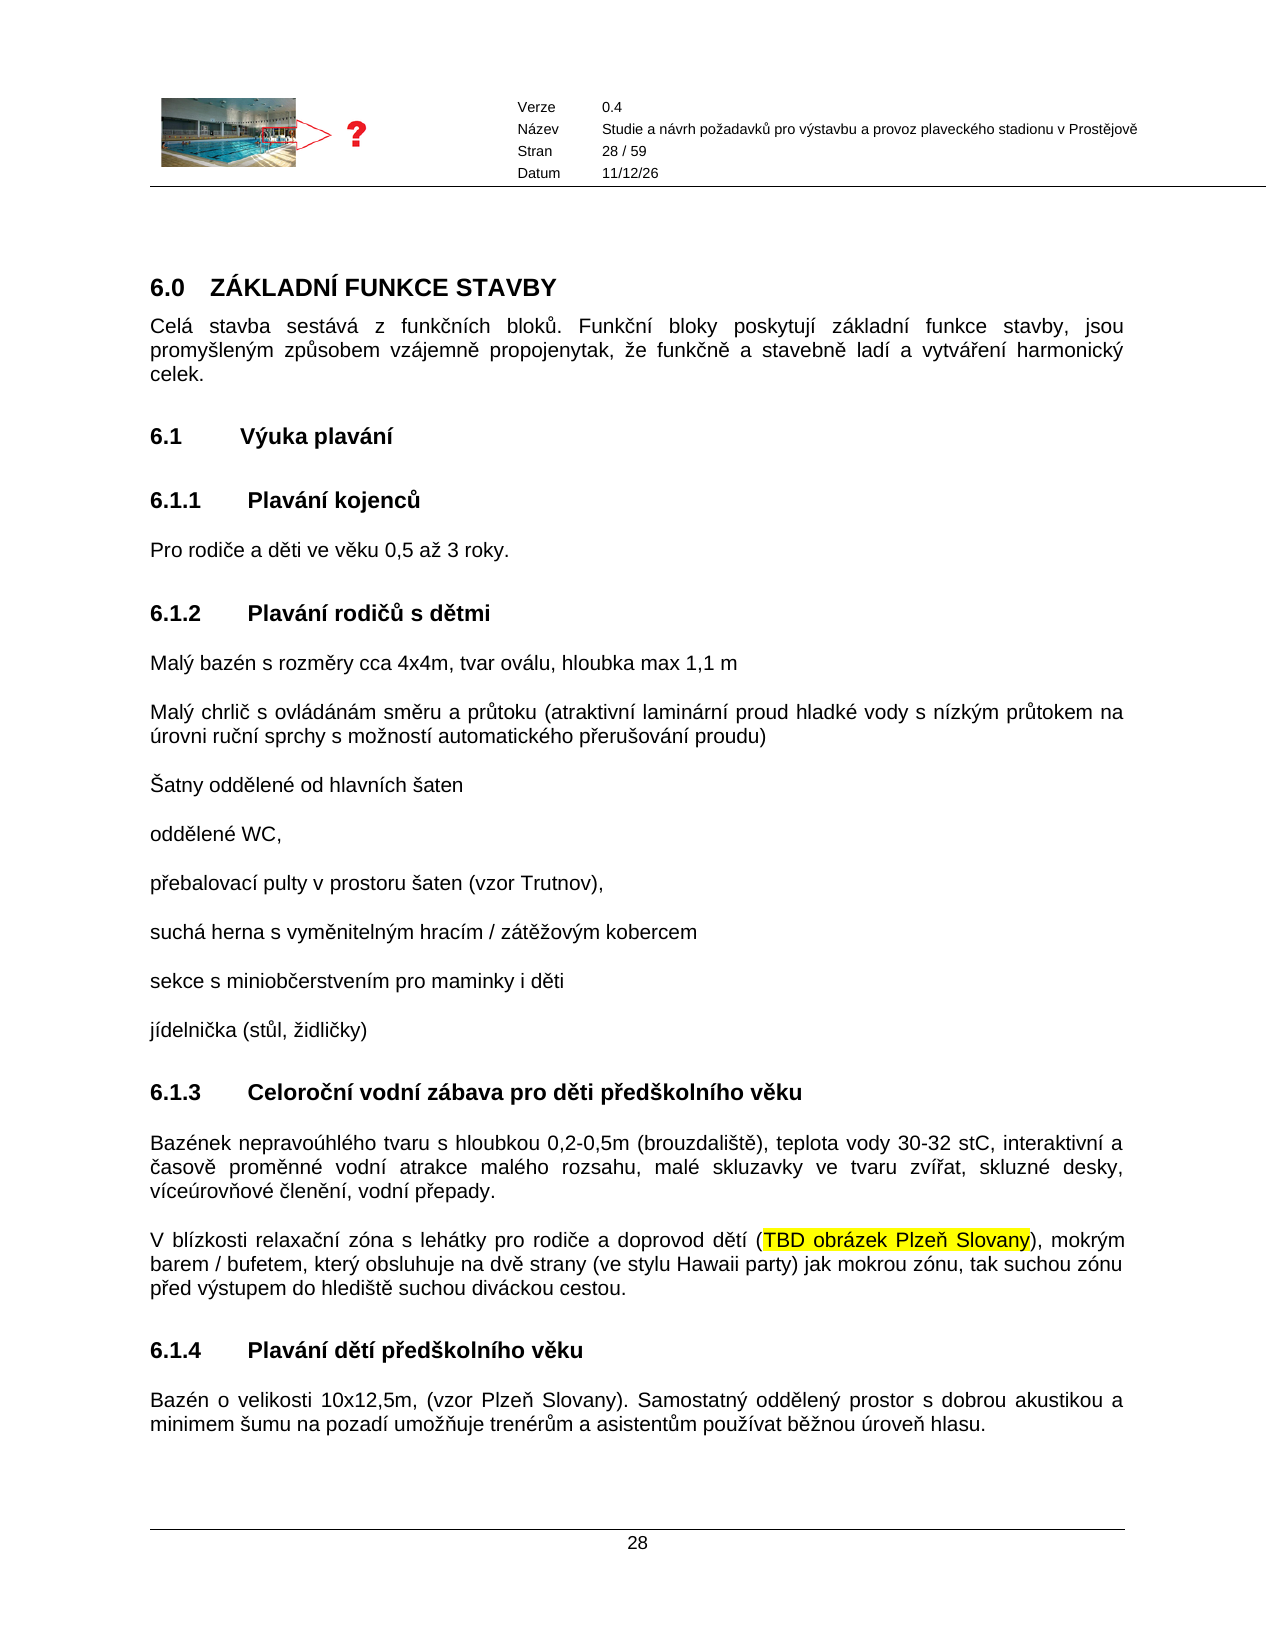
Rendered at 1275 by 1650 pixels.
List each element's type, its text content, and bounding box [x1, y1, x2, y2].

text Šatny oddělené od hlavních šaten [150, 773, 1125, 797]
text V blízkosti relaxační zóna s lehátky pro rodiče a doprovod dětí (TBD obrázek Plzeň Slovany), mokrým barem / bufetem, který obsluhuje na dvě strany (ve stylu Hawaii party) jak mokrou zónu, tak suchou zónu před výstupem do hlediště suchou diváckou cestou. [150, 1227, 1125, 1299]
text jídelnička (stůl, židličky) [150, 1018, 1125, 1042]
text oddělené WC, [150, 822, 1125, 846]
subtitle ZÁKLADNÍ funkce stavby [150, 272, 1125, 301]
text Pro rodiče a děti ve věku 0,5 až 3 roky. [150, 538, 1125, 562]
subtitle Plavání rodičů s dětmi [150, 600, 1125, 626]
text Bazének nepravoúhlého tvaru s hloubkou 0,2-0,5m (brouzdaliště), teplota vody 30-32 stC, interaktivní a časově proměnné vodní atrakce malého rozsahu, malé skluzavky ve tvaru zvířat, skluzné desky, víceúrovňové členění, vodní přepady. [150, 1131, 1125, 1202]
text přebalovací pulty v prostoru šaten (vzor Trutnov), [150, 871, 1125, 895]
text Bazén o velikosti 10x12,5m, (vzor Plzeň Slovany). Samostatný oddělený prostor s dobrou akustikou a minimem šumu na pozadí umožňuje trenérům a asistentům používat běžnou úroveň hlasu. [150, 1388, 1125, 1436]
subtitle Plavání dětí předškolního věku [150, 1337, 1125, 1363]
subtitle Výuka plavání [150, 423, 1125, 449]
subtitle Celoroční vodní zábava pro děti předškolního věku [150, 1079, 1125, 1106]
subtitle Plavání kojenců [150, 487, 1125, 513]
text suchá herna s vyměnitelným hracím / zátěžovým kobercem [150, 920, 1125, 944]
text Malý chrlič s ovládánám směru a průtoku (atraktivní laminární proud hladké vody s nízkým průtokem na úrovni ruční sprchy s možností automatického přerušování proudu) [150, 700, 1125, 748]
text sekce s miniobčerstvením pro maminky i děti [150, 969, 1125, 993]
text Malý bazén s rozměry cca 4x4m, tvar oválu, hloubka max 1,1 m [150, 651, 1125, 675]
picture [161, 98, 416, 167]
text Celá stavba sestává z funkčních bloků. Funkční bloky poskytují základní funkce stavby, jsou promyšleným způsobem vzájemně propojenytak, že funkčně a stavebně ladí a vytváření harmonický celek. [150, 314, 1125, 386]
